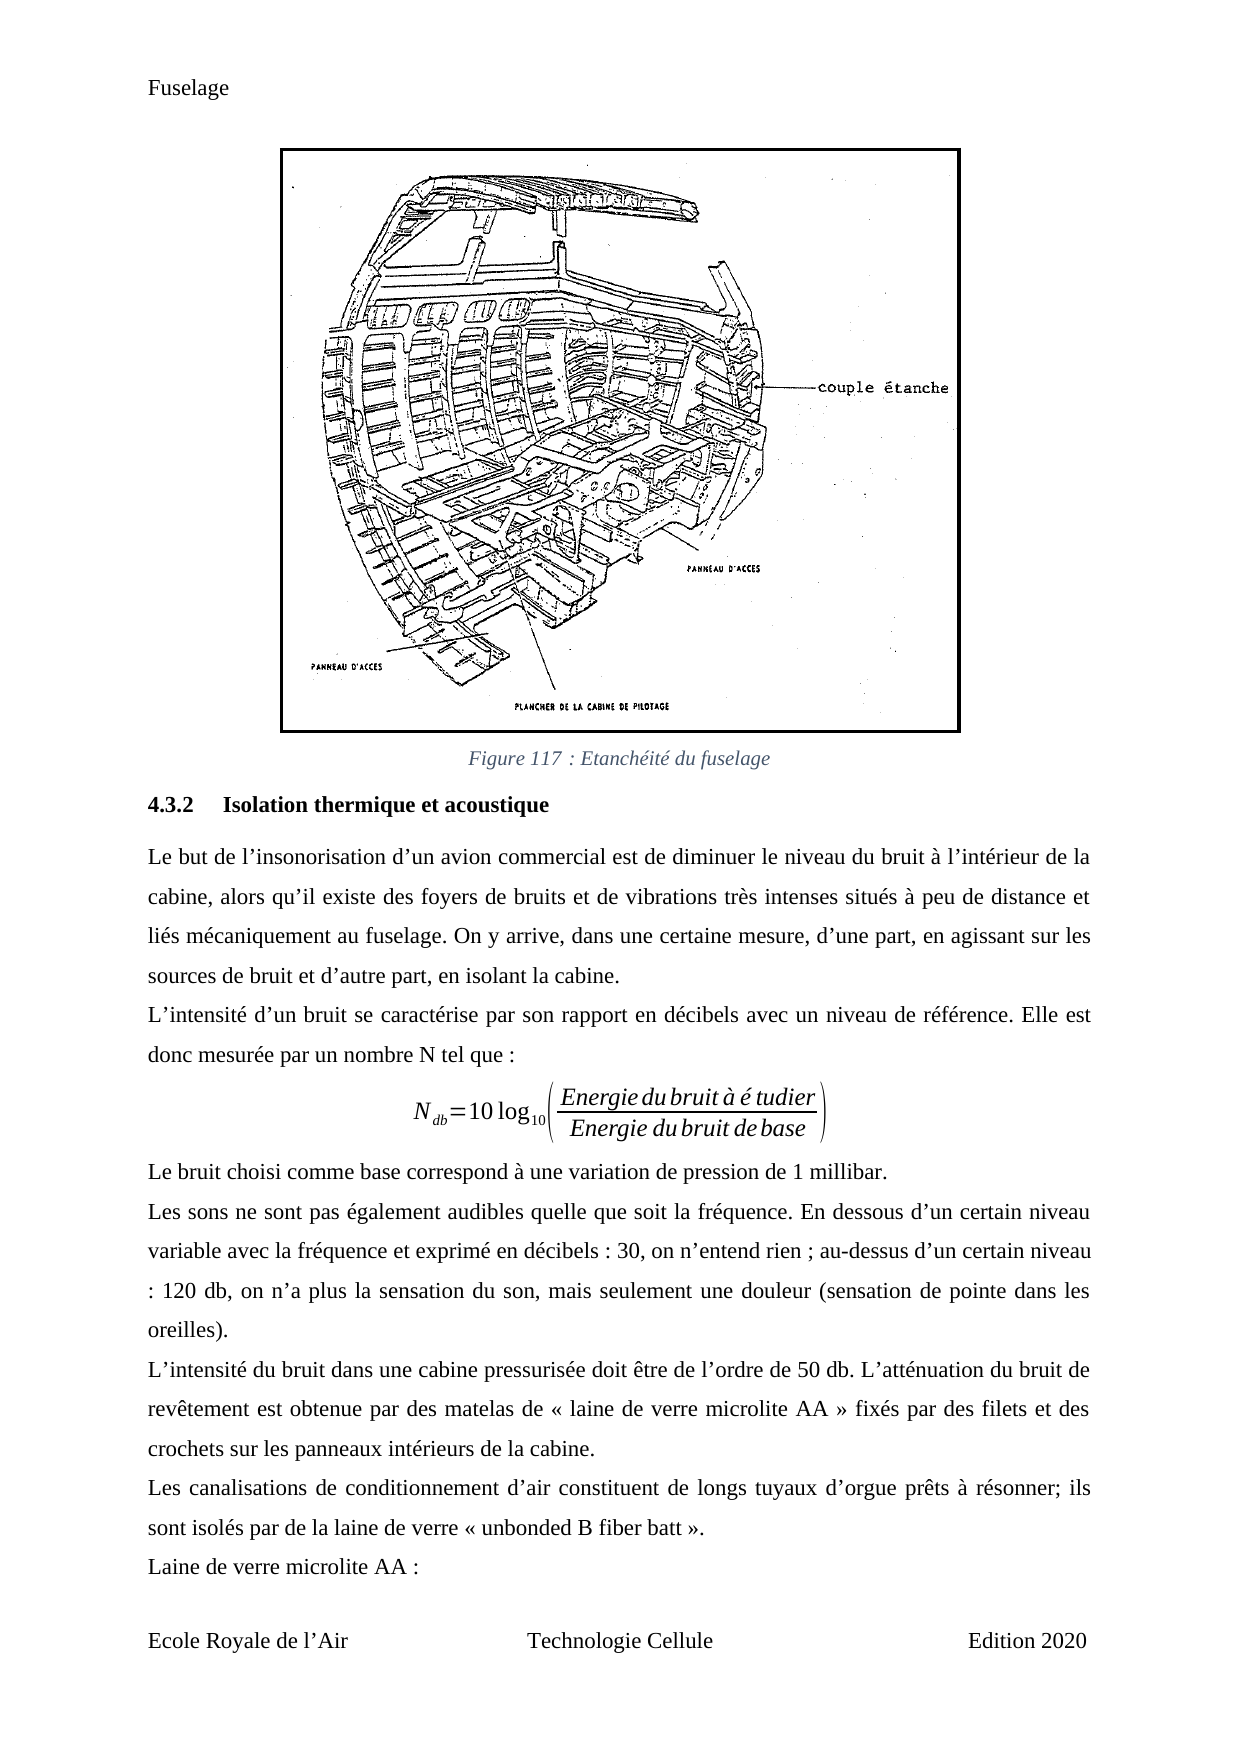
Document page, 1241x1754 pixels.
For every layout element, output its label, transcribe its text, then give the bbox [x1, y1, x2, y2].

text Laine de verre microlite AA : [148, 1553, 1093, 1579]
text Figure 117 : Etanchéité du fuselage [148, 746, 1093, 770]
text Le but de l’insonorisation d’un avion commercial est de diminuer le niveau du bruit à l’intérieur de la cabine, alors qu’il existe des foyers de bruits et de vibrations très intenses situés à peu de distance et liés mécaniquement au fuselage. On y arrive, dans une certaine mesure, d’une part, en agissant sur les sources de bruit et d’autre part, en isolant la cabine. [148, 843, 1093, 988]
text Les canalisations de conditionnement d’air constituent de longs tuyaux d’orgue prêts à résonner; ils sont isolés par de la laine de verre « unbonded B fiber batt ». [148, 1474, 1093, 1540]
subtitle Isolation thermique et acoustique [148, 791, 1093, 818]
text L’intensité du bruit dans une cabine pressurisée doit être de l’ordre de 50 db. L’atténuation du bruit de revêtement est obtenue par des matelas de « laine de verre microlite AA » fixés par des filets et des crochets sur les panneaux intérieurs de la cabine. [148, 1356, 1093, 1461]
text Le bruit choisi comme base correspond à une variation de pression de 1 millibar. [148, 1158, 1093, 1184]
text L’intensité d’un bruit se caractérise par son rapport en décibels avec un niveau de référence. Elle est donc mesurée par un nombre N tel que : [148, 1001, 1093, 1067]
text Les sons ne sont pas également audibles quelle que soit la fréquence. En dessous d’un certain niveau variable avec la fréquence et exprimé en décibels : 30, on n’entend rien ; au-dessus d’un certain niveau : 120 db, on n’a plus la sensation du son, mais seulement une douleur (sensation de pointe dans les oreilles). [148, 1198, 1093, 1342]
